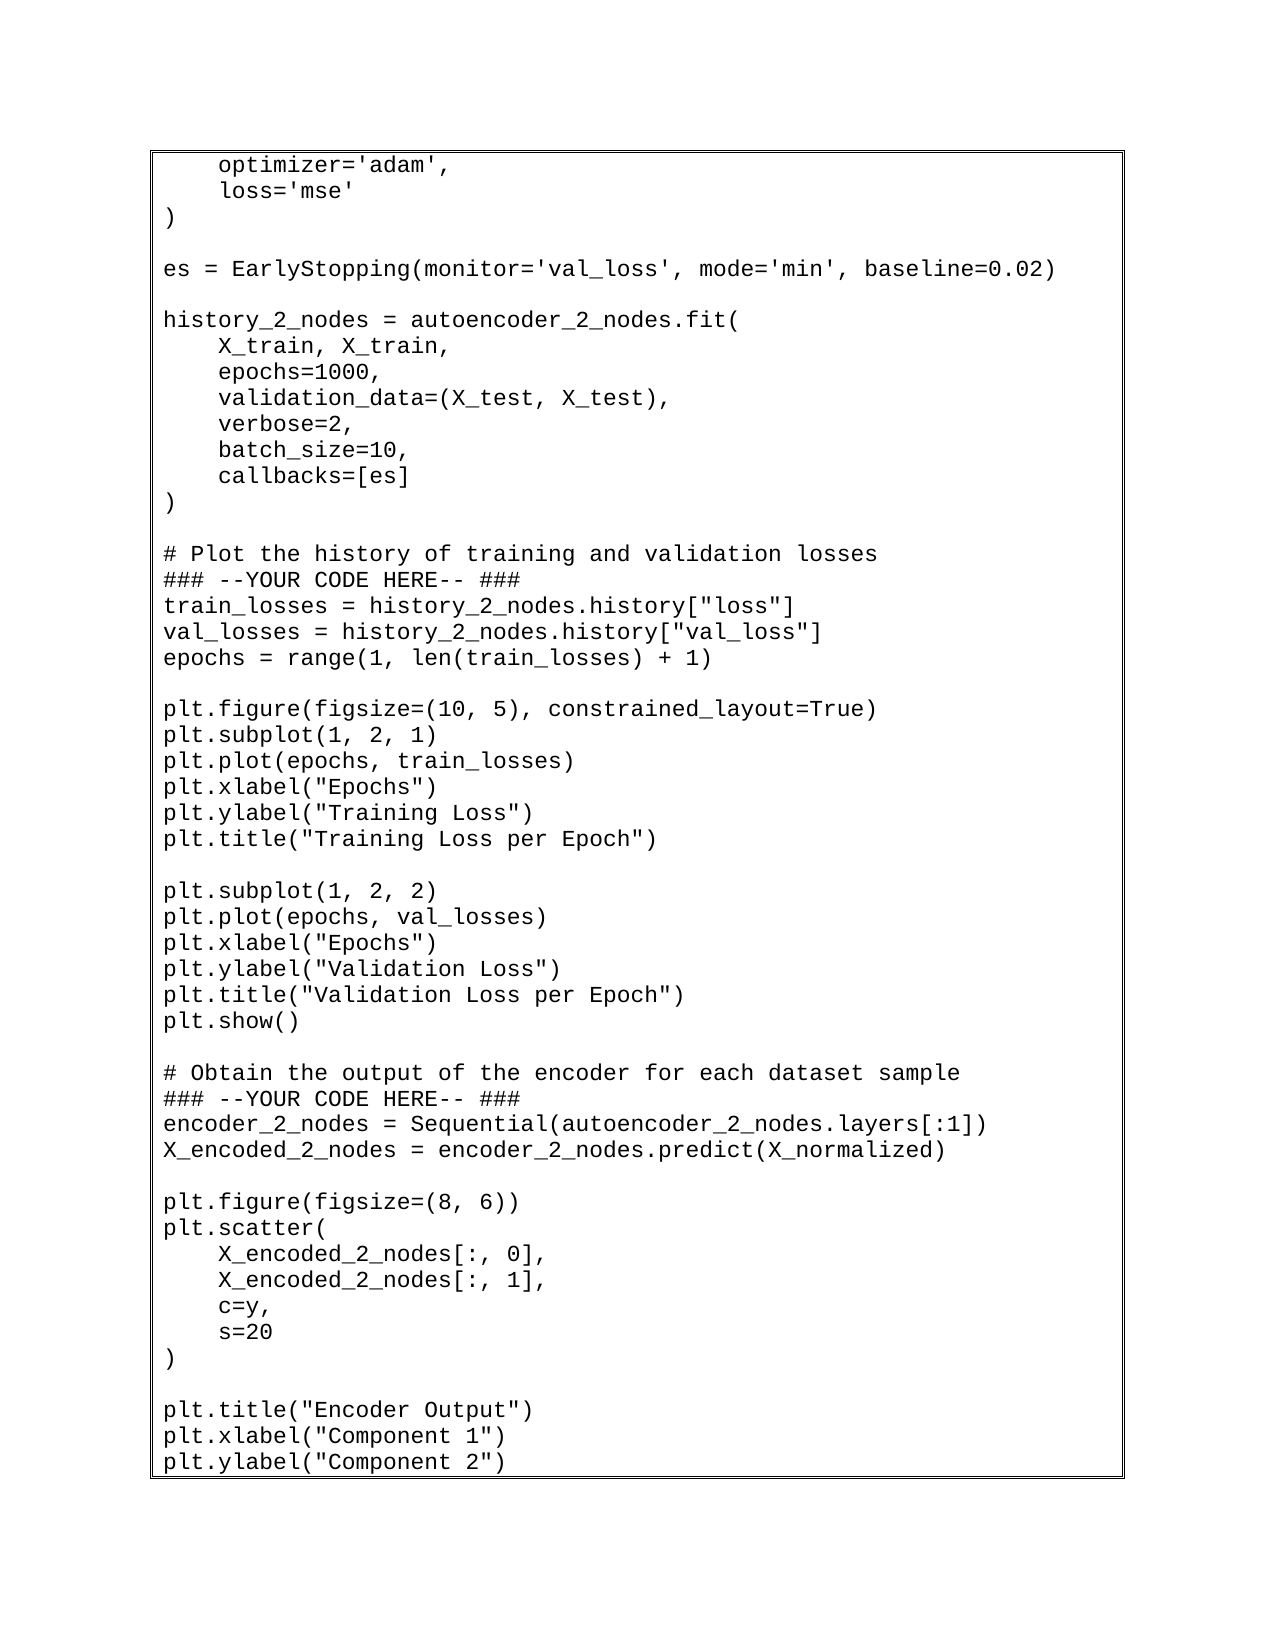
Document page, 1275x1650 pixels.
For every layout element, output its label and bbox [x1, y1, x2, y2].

table_header [153, 153, 1122, 1476]
